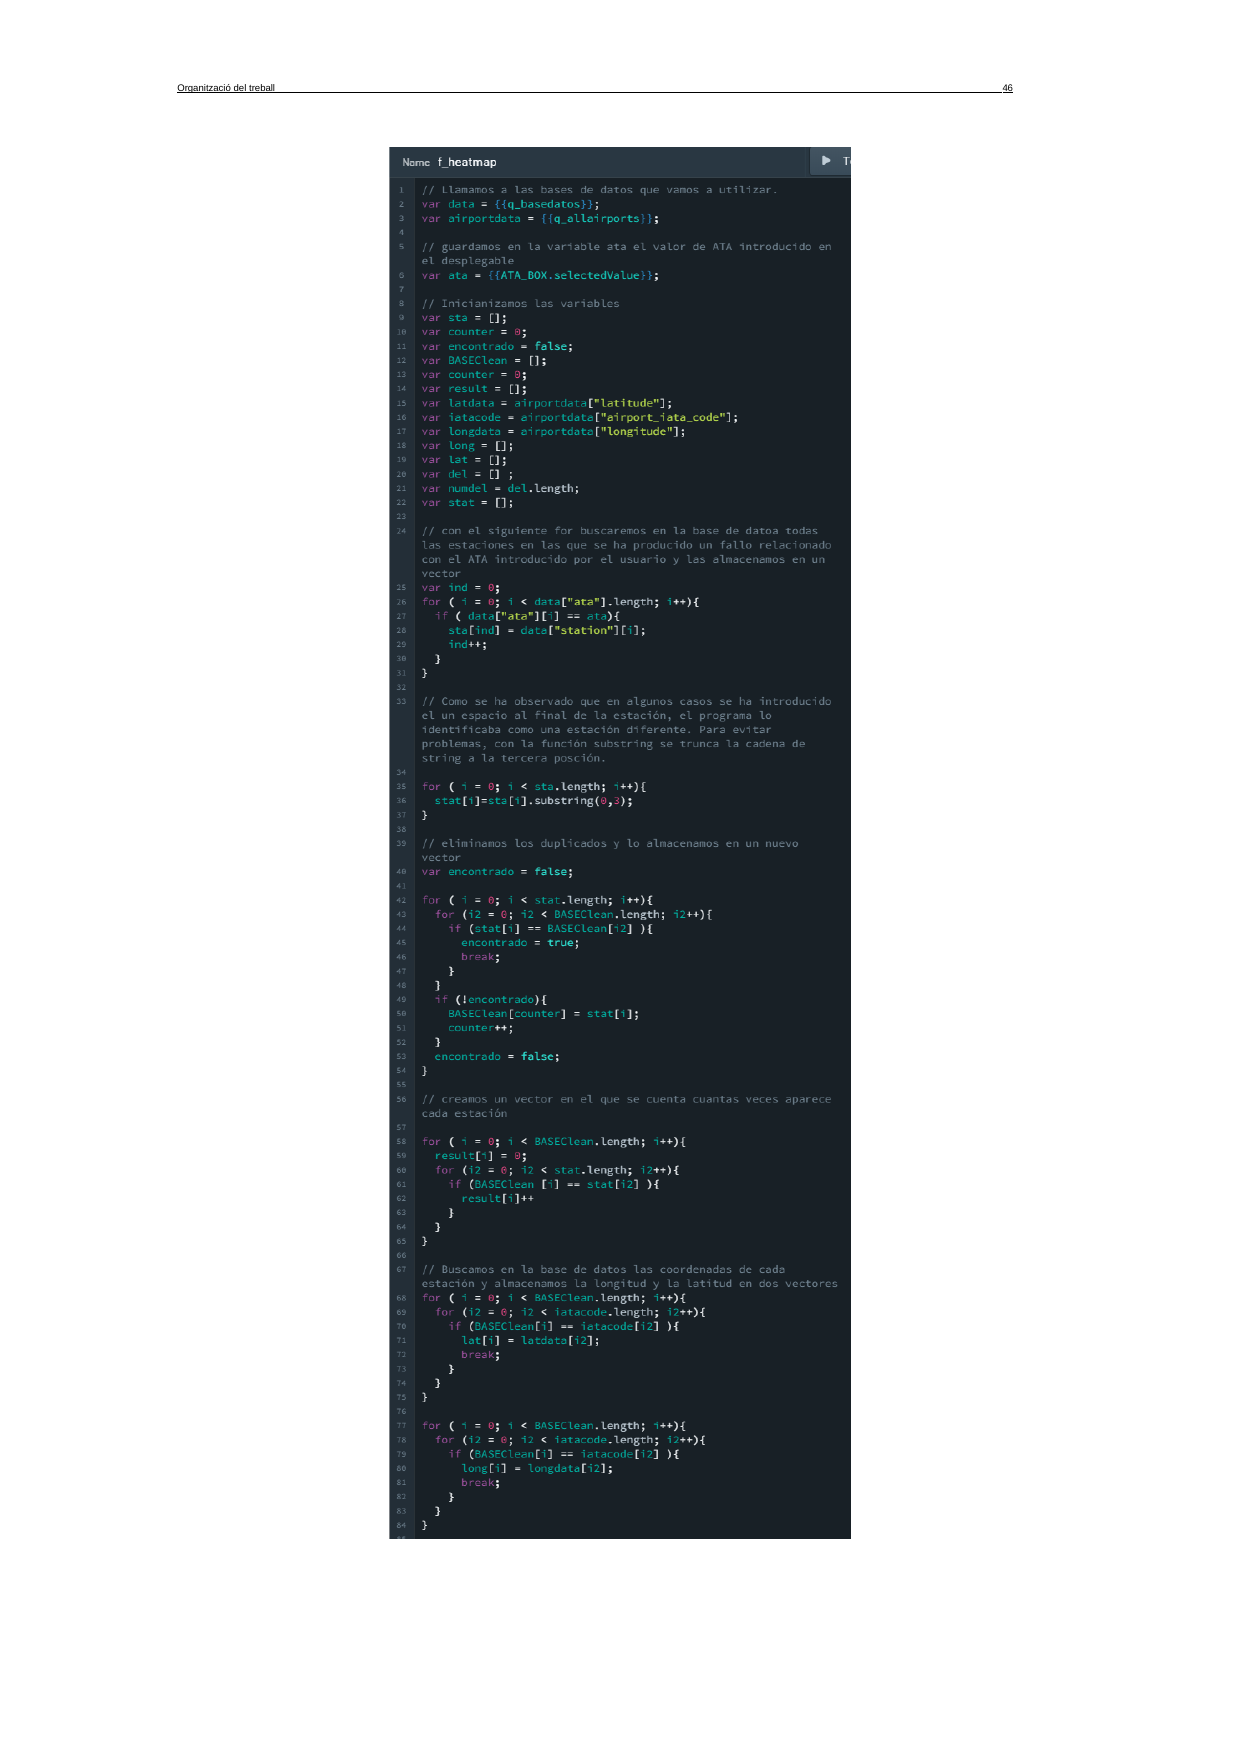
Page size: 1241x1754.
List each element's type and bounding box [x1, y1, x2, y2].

picture [389, 147, 851, 1539]
